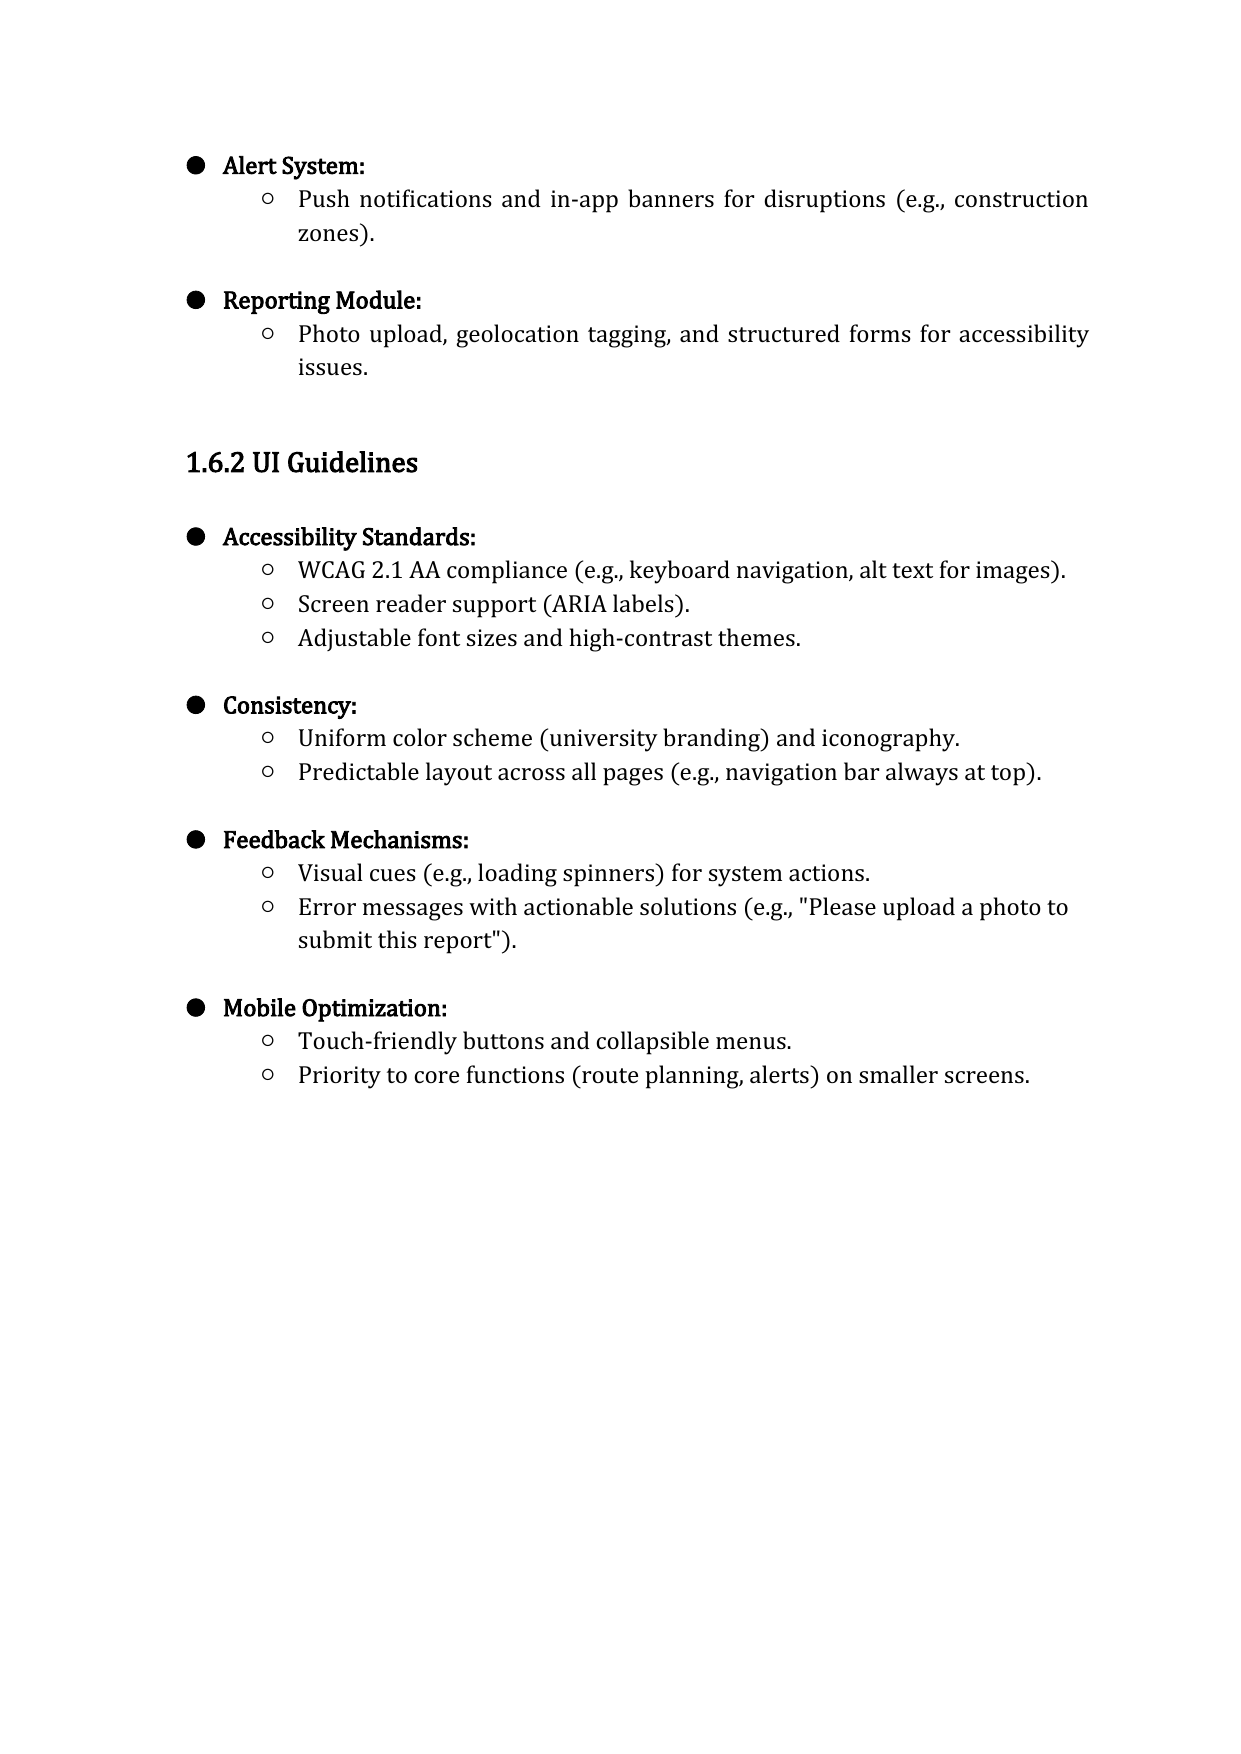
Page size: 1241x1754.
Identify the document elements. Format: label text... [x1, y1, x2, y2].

list Push notifications and in-app banners for disruptions (e.g., construction zones). [260, 184, 1090, 247]
list Accessibility Standards: [185, 521, 1090, 551]
list Reporting Module: [185, 284, 1090, 314]
list Predictable layout across all pages (e.g., navigation bar always at top). [260, 757, 1090, 786]
list Feedback Mechanisms: [185, 824, 1090, 853]
list Screen reader support (ARIA labels). [260, 588, 1090, 618]
subtitle 1.6.2 UI Guidelines [185, 444, 1090, 478]
list Priority to core functions (route planning, alerts) on smaller screens. [260, 1059, 1090, 1089]
list Touch-friendly buttons and collapsible menus. [260, 1026, 1090, 1055]
list Error messages with actionable solutions (e.g., "Please upload a photo to submit this report"). [260, 891, 1090, 954]
list Uniform color scheme (university branding) and iconography. [260, 723, 1090, 752]
list Visual cues (e.g., loading spinners) for system actions. [260, 858, 1090, 887]
list Alert System: [185, 150, 1090, 179]
list Mobile Optimization: [185, 992, 1090, 1022]
list Consistency: [185, 689, 1090, 719]
list Photo upload, geolocation tagging, and structured forms for accessibility issues. [260, 318, 1090, 381]
list Adjustable font sizes and high-contrast themes. [260, 622, 1090, 651]
list WCAG 2.1 AA compliance (e.g., keyboard navigation, alt text for images). [260, 555, 1090, 584]
